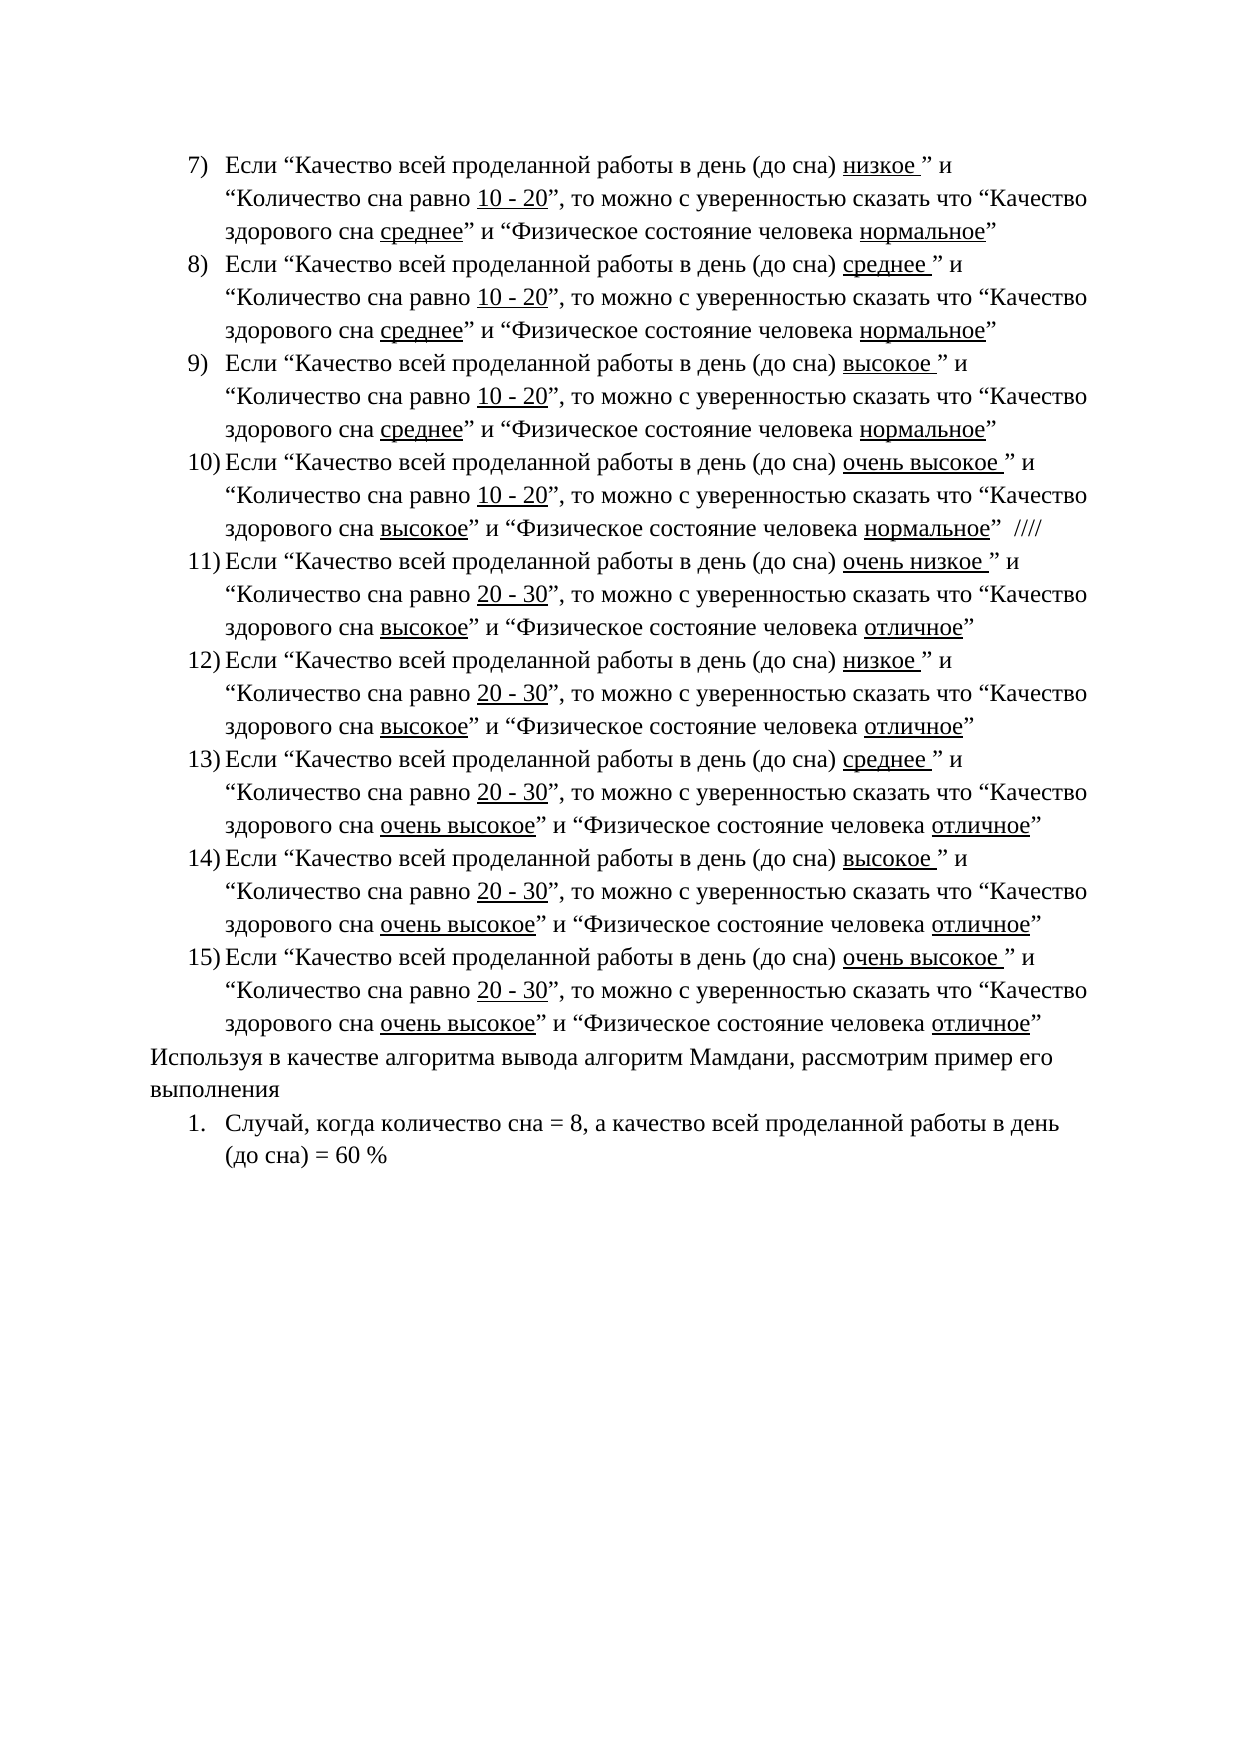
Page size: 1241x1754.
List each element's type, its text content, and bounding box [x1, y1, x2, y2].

list Если “Качество всей проделанной работы в день (до сна) очень высокое ” и “Количество сна равно 20 - 30”, то можно с уверенностью сказать что “Качество здорового сна очень высокое” и “Физическое состояние человека отличное” [187, 942, 1090, 1037]
list Если “Качество всей проделанной работы в день (до сна) высокое ” и “Количество сна равно 20 - 30”, то можно с уверенностью сказать что “Качество здорового сна очень высокое” и “Физическое состояние человека отличное” [187, 843, 1090, 938]
list Если “Качество всей проделанной работы в день (до сна) среднее ” и “Количество сна равно 10 - 20”, то можно с уверенностью сказать что “Качество здорового сна среднее” и “Физическое состояние человека нормальное” [187, 249, 1090, 344]
list Если “Качество всей проделанной работы в день (до сна) низкое ” и “Количество сна равно 20 - 30”, то можно с уверенностью сказать что “Качество здорового сна высокое” и “Физическое состояние человека отличное” [187, 645, 1090, 740]
list Если “Качество всей проделанной работы в день (до сна) среднее ” и “Количество сна равно 20 - 30”, то можно с уверенностью сказать что “Качество здорового сна очень высокое” и “Физическое состояние человека отличное” [187, 744, 1090, 839]
list Если “Качество всей проделанной работы в день (до сна) низкое ” и “Количество сна равно 10 - 20”, то можно с уверенностью сказать что “Качество здорового сна среднее” и “Физическое состояние человека нормальное” [187, 150, 1090, 245]
list Случай, когда количество сна = 8, а качество всей проделанной работы в день (до сна) = 60 % [187, 1108, 1090, 1169]
list Если “Качество всей проделанной работы в день (до сна) высокое ” и “Количество сна равно 10 - 20”, то можно с уверенностью сказать что “Качество здорового сна среднее” и “Физическое состояние человека нормальное” [187, 348, 1090, 443]
text Используя в качестве алгоритма вывода алгоритм Мамдани, рассмотрим пример его выполнения [150, 1042, 1090, 1103]
list Если “Качество всей проделанной работы в день (до сна) очень высокое ” и “Количество сна равно 10 - 20”, то можно с уверенностью сказать что “Качество здорового сна высокое” и “Физическое состояние человека нормальное” //// [187, 447, 1090, 542]
list Если “Качество всей проделанной работы в день (до сна) очень низкое ” и “Количество сна равно 20 - 30”, то можно с уверенностью сказать что “Качество здорового сна высокое” и “Физическое состояние человека отличное” [187, 546, 1090, 641]
